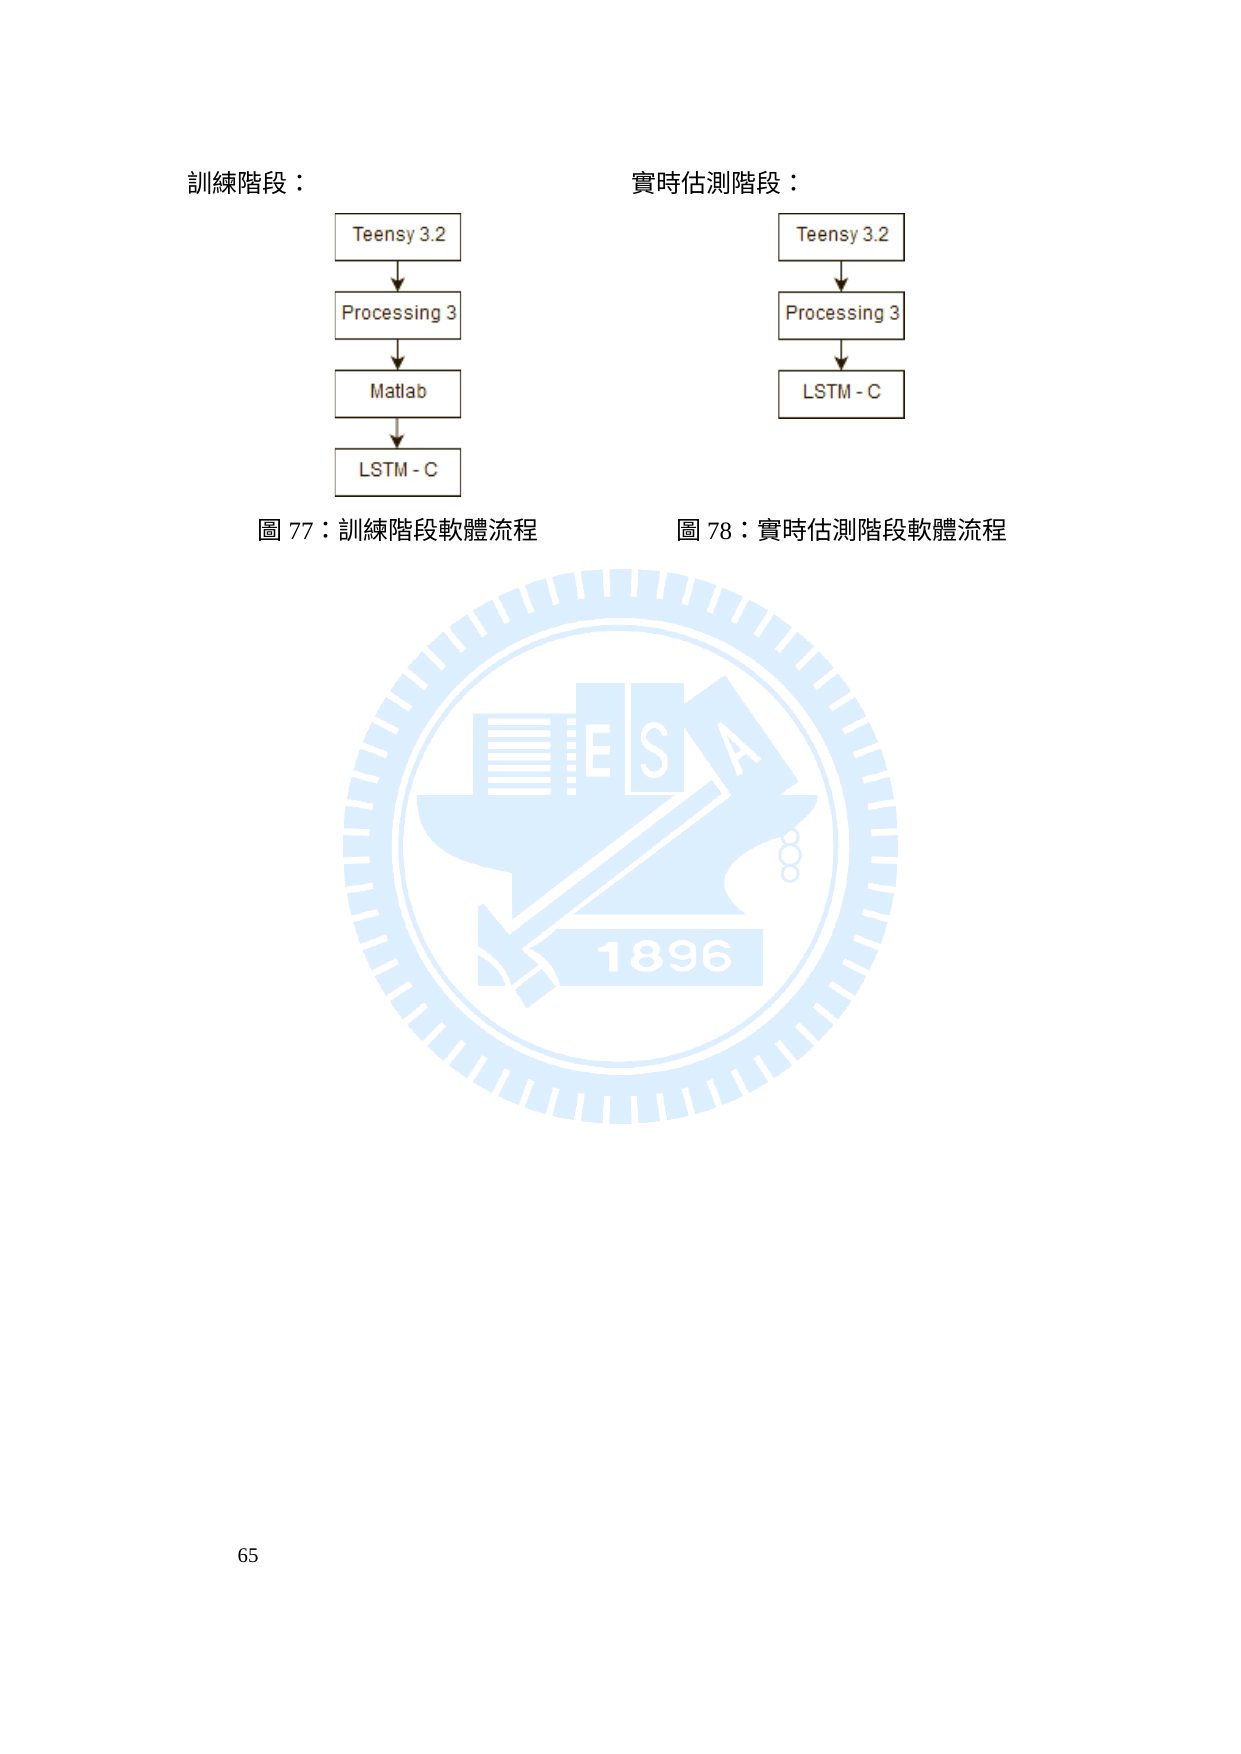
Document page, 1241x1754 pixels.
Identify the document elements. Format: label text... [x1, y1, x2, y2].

table_cell [620, 214, 1063, 511]
table_cell [176, 214, 620, 511]
table_cell 圖 77：訓練階段軟體流程 [176, 511, 620, 561]
picture [778, 213, 905, 419]
table_header 訓練階段： [176, 163, 620, 214]
table_header 實時估測階段： [620, 163, 1063, 214]
picture [334, 213, 462, 497]
table_cell 圖 78：實時估測階段軟體流程 [620, 511, 1063, 561]
